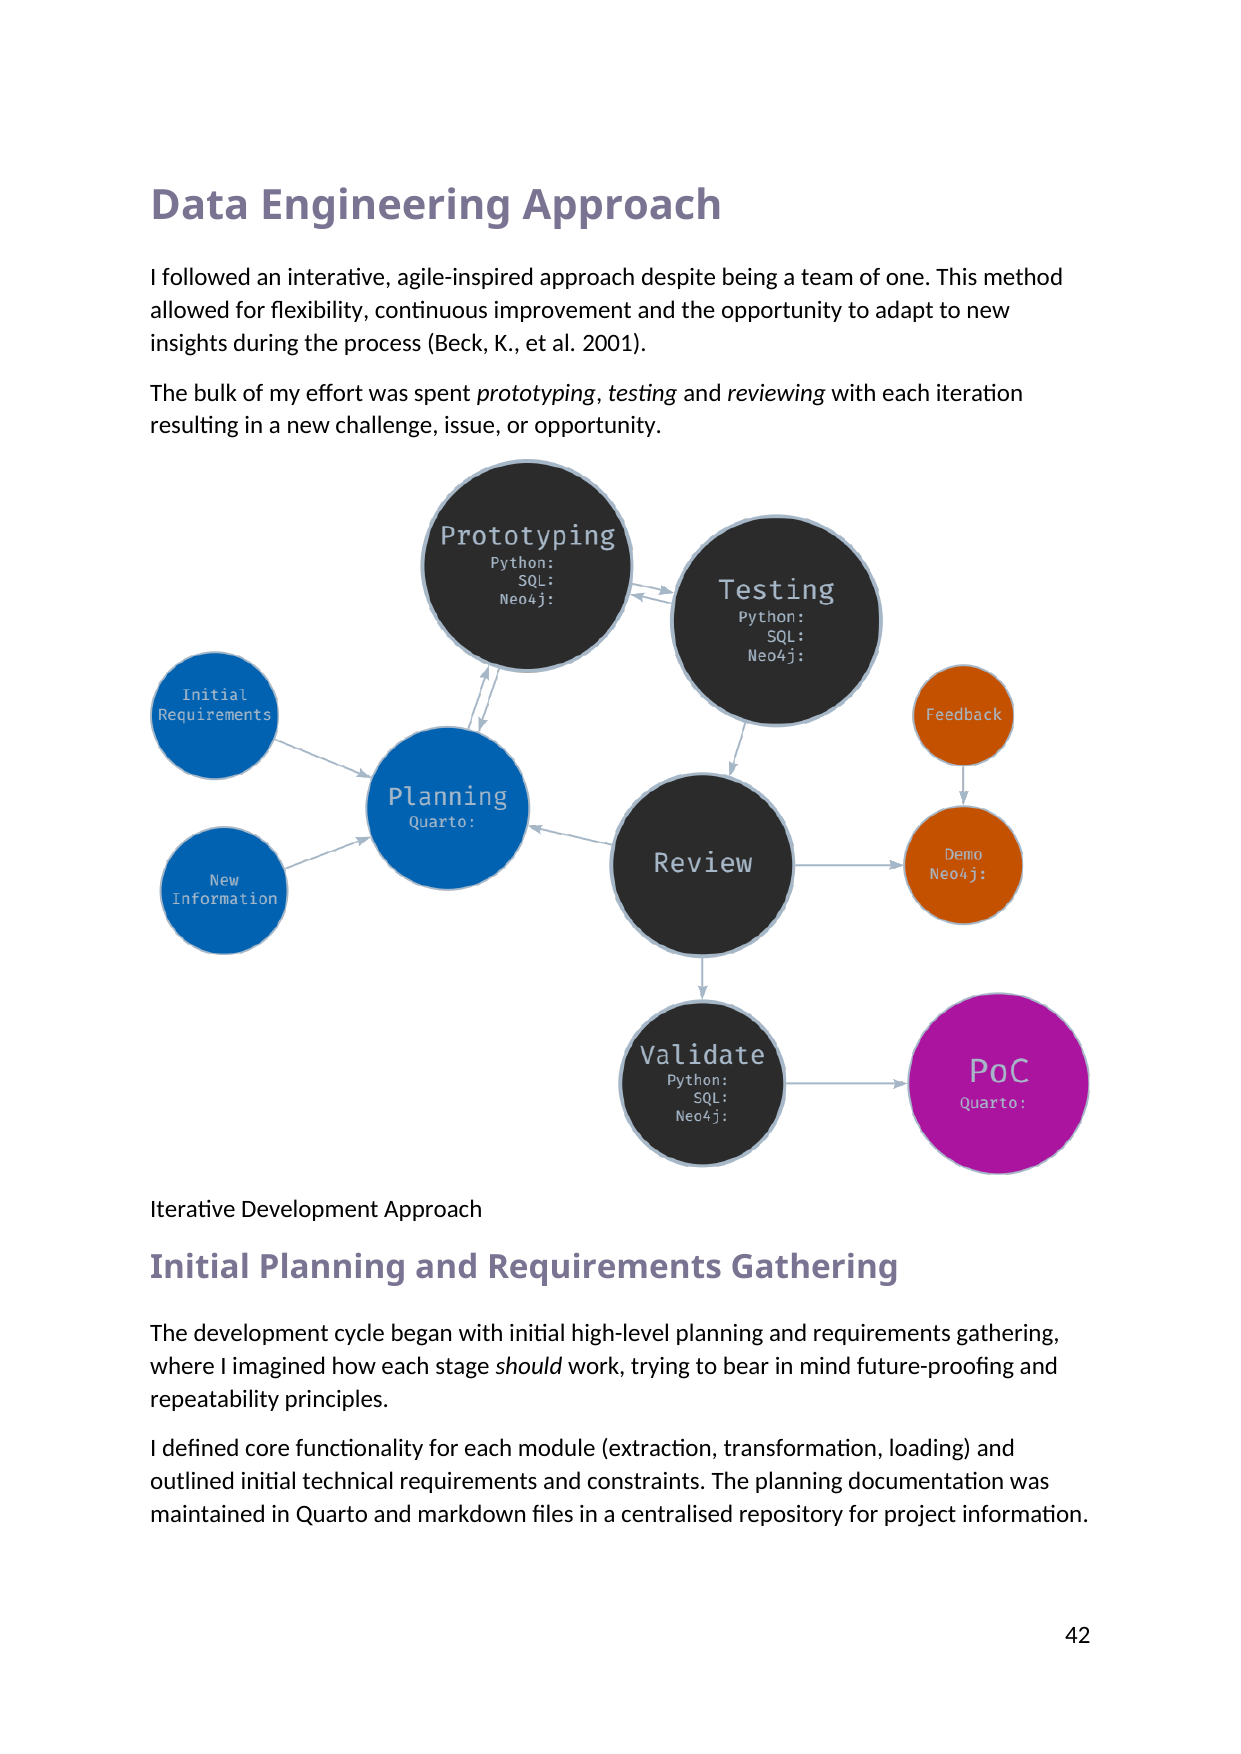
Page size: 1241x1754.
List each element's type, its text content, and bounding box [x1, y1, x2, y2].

text The bulk of my effort was spent prototyping, testing and reviewing with each iteration resulting in a new challenge, issue, or opportunity. [150, 377, 1090, 440]
text I followed an interative, agile-inspired approach despite being a team of one. This method allowed for flexibility, continuous improvement and the opportunity to adapt to new insights during the process (Beck, K., et al. 2001). [150, 261, 1090, 358]
text The development cycle began with initial high-level planning and requirements gathering, where I imagined how each stage should work, trying to bear in mind future-proofing and repeatability principles. [150, 1317, 1090, 1413]
subtitle Data Engineering Approach [150, 175, 1090, 232]
picture [150, 459, 1090, 1175]
text Iterative Development Approach [150, 1193, 1090, 1224]
subtitle Initial Planning and Requirements Gathering [150, 1243, 1090, 1288]
text I defined core functionality for each module (extraction, transformation, loading) and outlined initial technical requirements and constraints. The planning documentation was maintained in Quarto and markdown files in a centralised repository for project information. [150, 1432, 1090, 1529]
